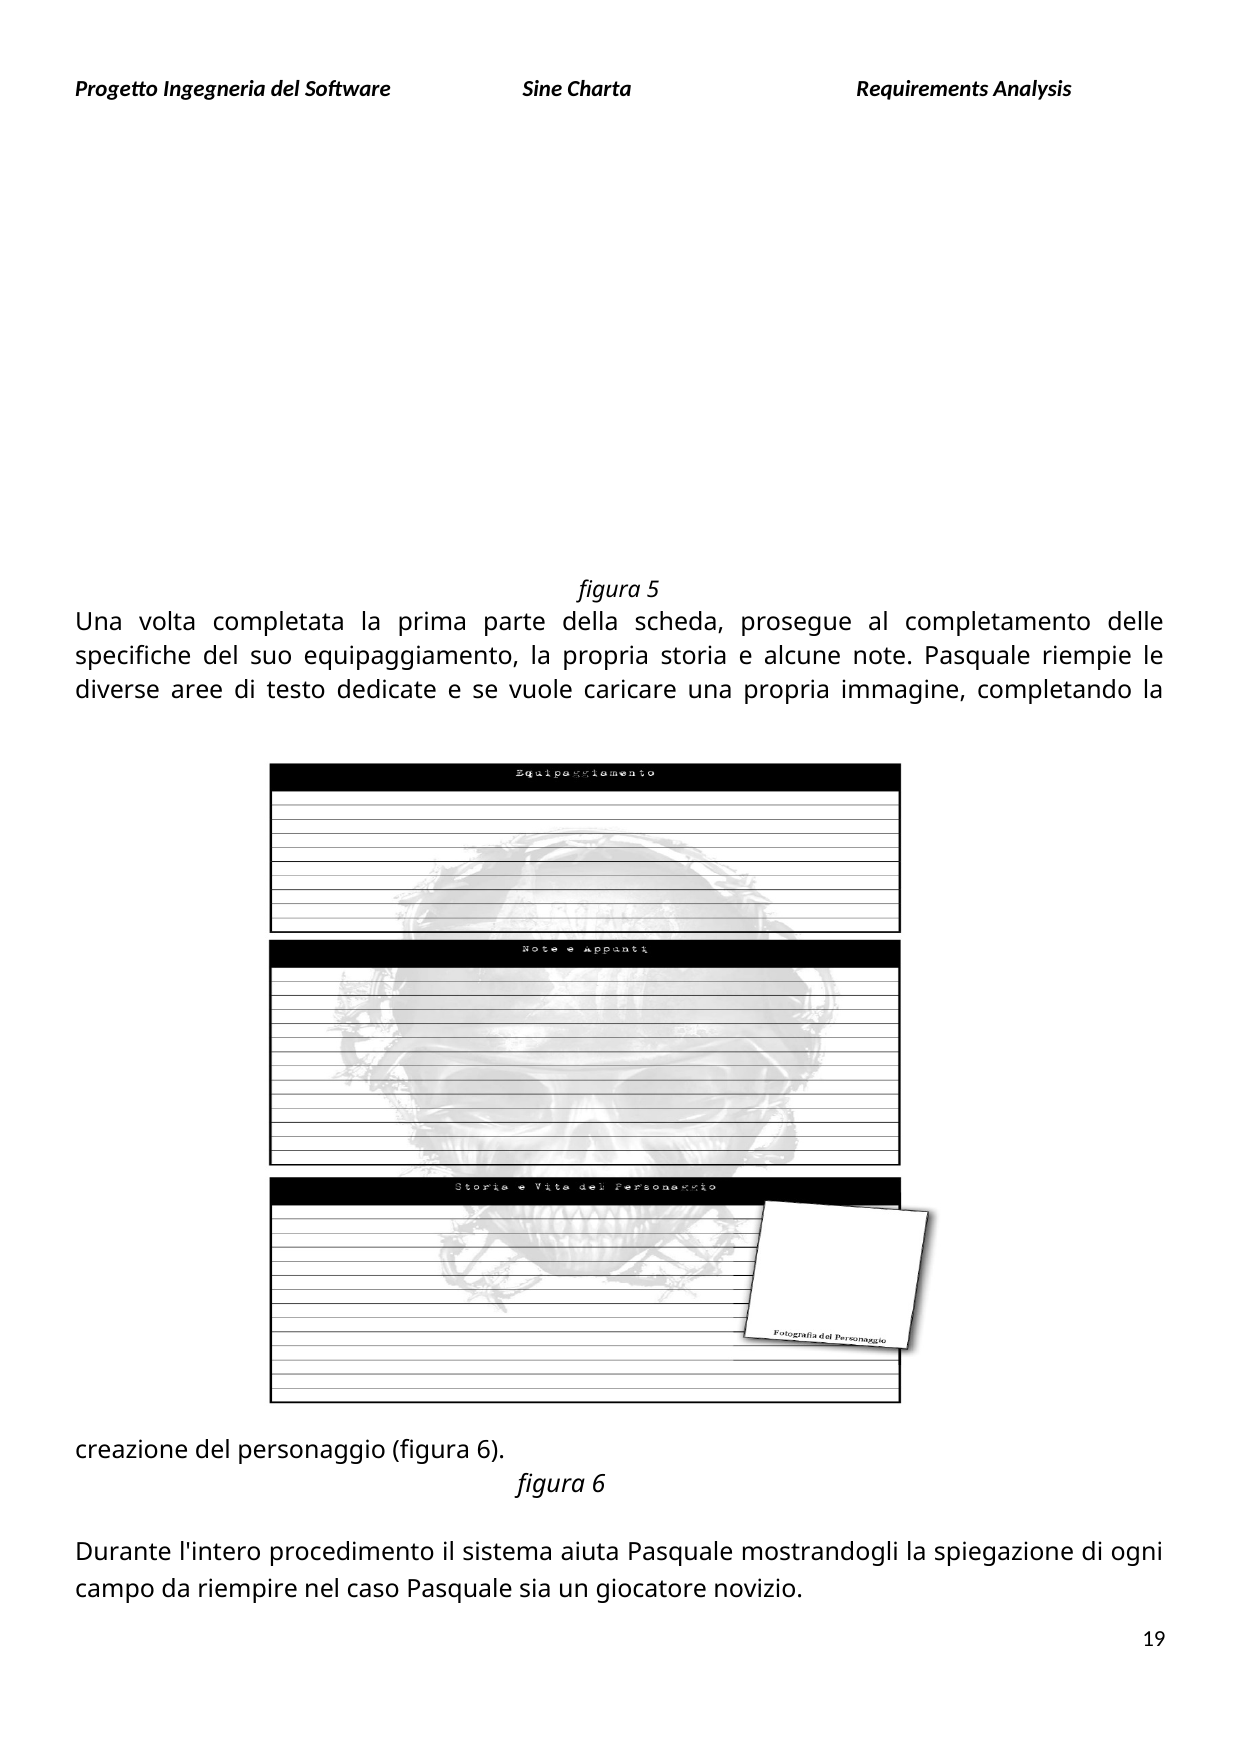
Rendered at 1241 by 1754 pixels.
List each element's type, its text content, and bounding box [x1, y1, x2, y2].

text figura 5 [75, 573, 1165, 604]
text figura 6 [517, 1466, 1165, 1500]
text Durante l'intero procedimento il sistema aiuta Pasquale mostrandogli la spiegazione di ogni campo da riempire nel caso Pasquale sia un giocatore novizio. [75, 1534, 1165, 1605]
picture [226, 733, 943, 1432]
